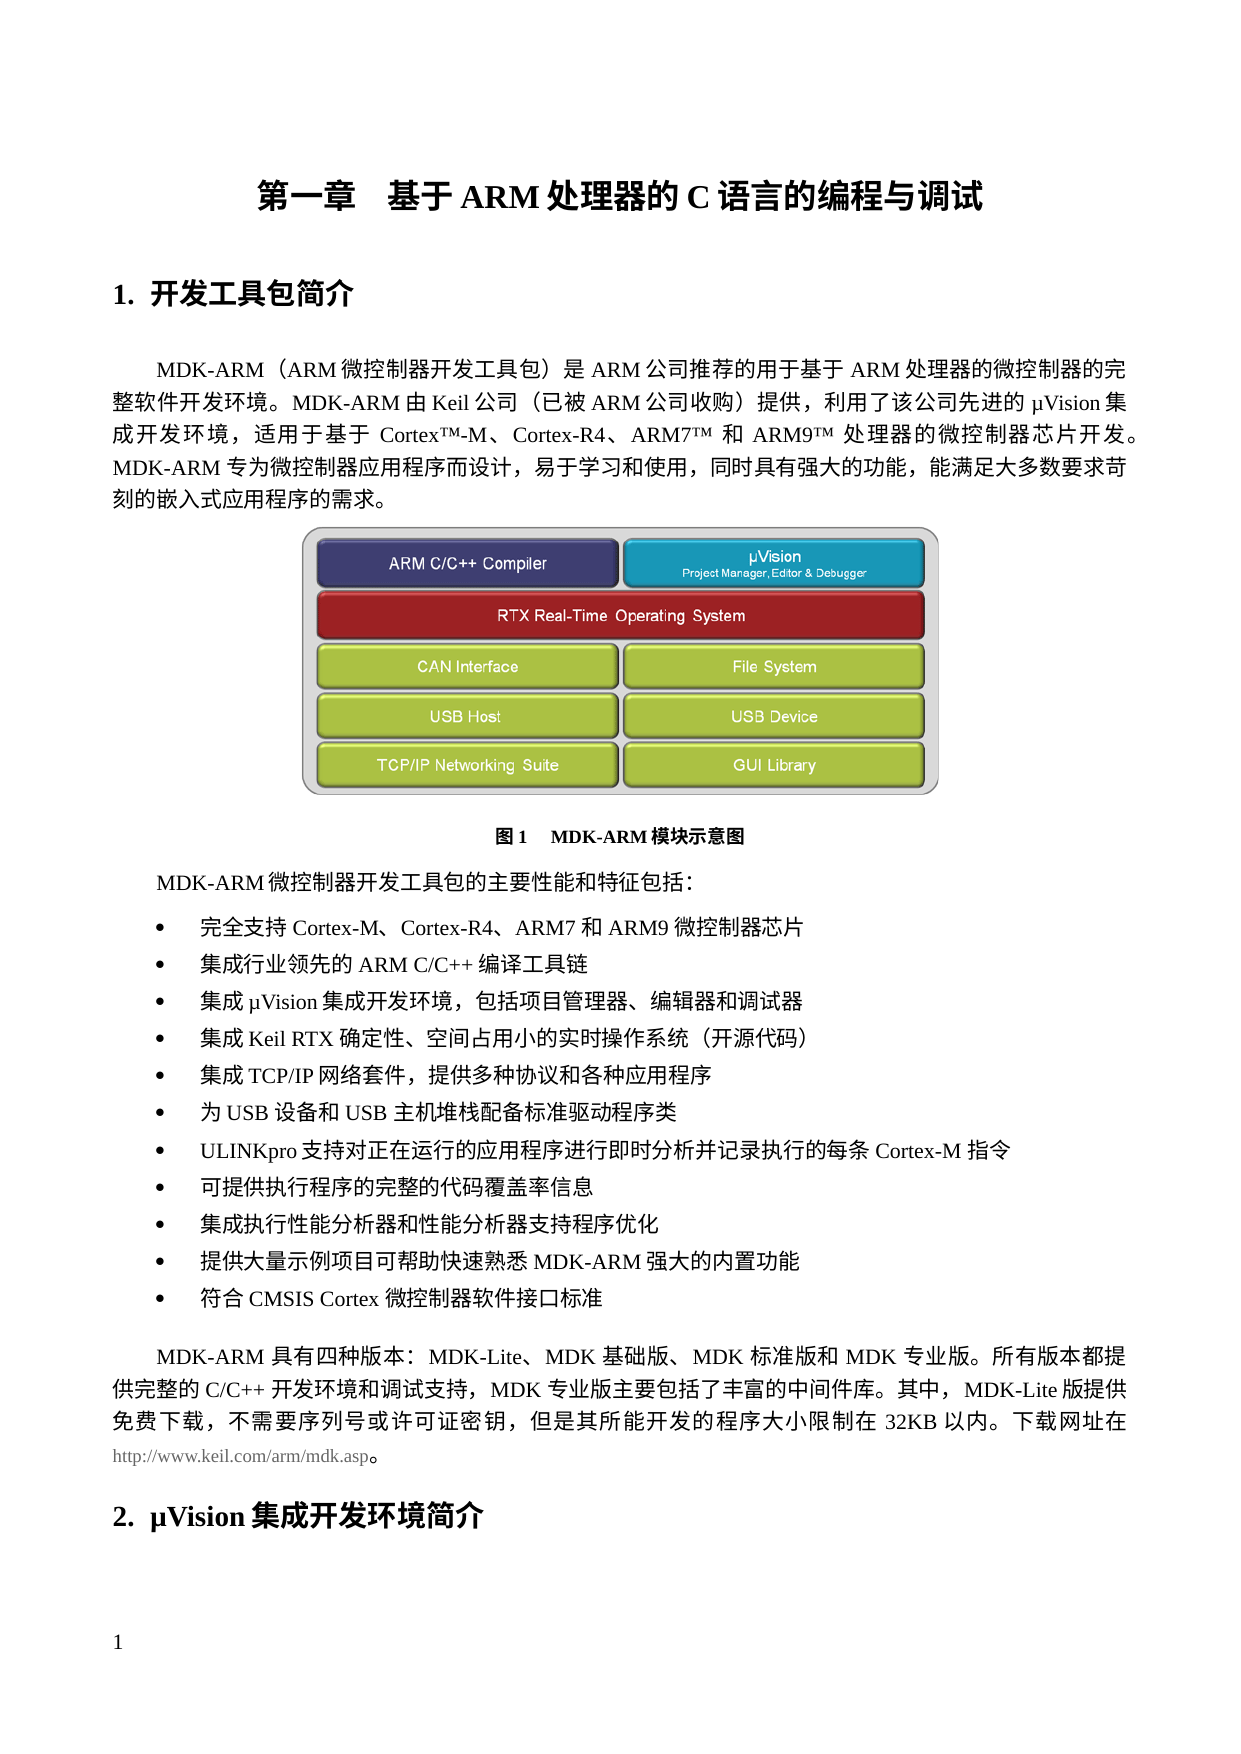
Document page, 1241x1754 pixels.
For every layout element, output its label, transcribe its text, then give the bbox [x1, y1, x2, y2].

text MDK-ARM（ARM微控制器开发工具包）是ARM公司推荐的用于基于ARM处理器的微控制器的完整软件开发环境。MDK-ARM由Keil公司（已被ARM公司收购）提供，利用了该公司先进的µVision集成开发环境，适用于基于 Cortex™-M、Cortex-R4、ARM7™ 和 ARM9™ 处理器的微控制器芯片开发。MDK-ARM 专为微控制器应用程序而设计，易于学习和使用，同时具有强大的功能，能满足大多数要求苛刻的嵌入式应用程序的需求。 [112, 352, 1128, 514]
text MDK-ARM微控制器开发工具包的主要性能和特征包括： [112, 864, 1128, 897]
text 第一章 基于ARM处理器的C语言的编程与调试 [112, 162, 1128, 227]
list 集成TCP/IP 网络套件，提供多种协议和各种应用程序 [112, 1058, 1128, 1090]
list µVision集成开发环境简介 [112, 1481, 1128, 1546]
list 可提供执行程序的完整的代码覆盖率信息 [112, 1169, 1128, 1202]
text MDK-ARM 具有四种版本：MDK-Lite、MDK 基础版、MDK 标准版和 MDK 专业版。所有版本都提供完整的 C/C++ 开发环境和调试支持，MDK 专业版主要包括了丰富的中间件库。其中，MDK-Lite版提供免费下载，不需要序列号或许可证密钥，但是其所能开发的程序大小限制在32KB以内。下载网址在http://www.keil.com/arm/mdk.asp。 [112, 1339, 1128, 1469]
list 集成µVision集成开发环境，包括项目管理器、编辑器和调试器 [112, 983, 1128, 1016]
text 图1 MDK-ARM模块示意图 [112, 819, 1128, 852]
list 集成Keil RTX 确定性、空间占用小的实时操作系统（开源代码） [112, 1021, 1128, 1053]
list 完全支持 Cortex-M、Cortex-R4、ARM7 和 ARM9 微控制器芯片 [112, 909, 1128, 942]
list 集成执行性能分析器和性能分析器支持程序优化 [112, 1207, 1128, 1239]
list 符合 CMSIS Cortex 微控制器软件接口标准 [112, 1281, 1128, 1313]
list ULINKpro支持对正在运行的应用程序进行即时分析并记录执行的每条 Cortex-M 指令 [112, 1132, 1128, 1165]
list 开发工具包简介 [112, 259, 1128, 324]
list 提供大量示例项目可帮助快速熟悉 MDK-ARM 强大的内置功能 [112, 1244, 1128, 1276]
list 为USB 设备和 USB 主机堆栈配备标准驱动程序类 [112, 1095, 1128, 1127]
picture [301, 526, 939, 795]
list 集成行业领先的 ARM C/C++ 编译工具链 [112, 946, 1128, 979]
